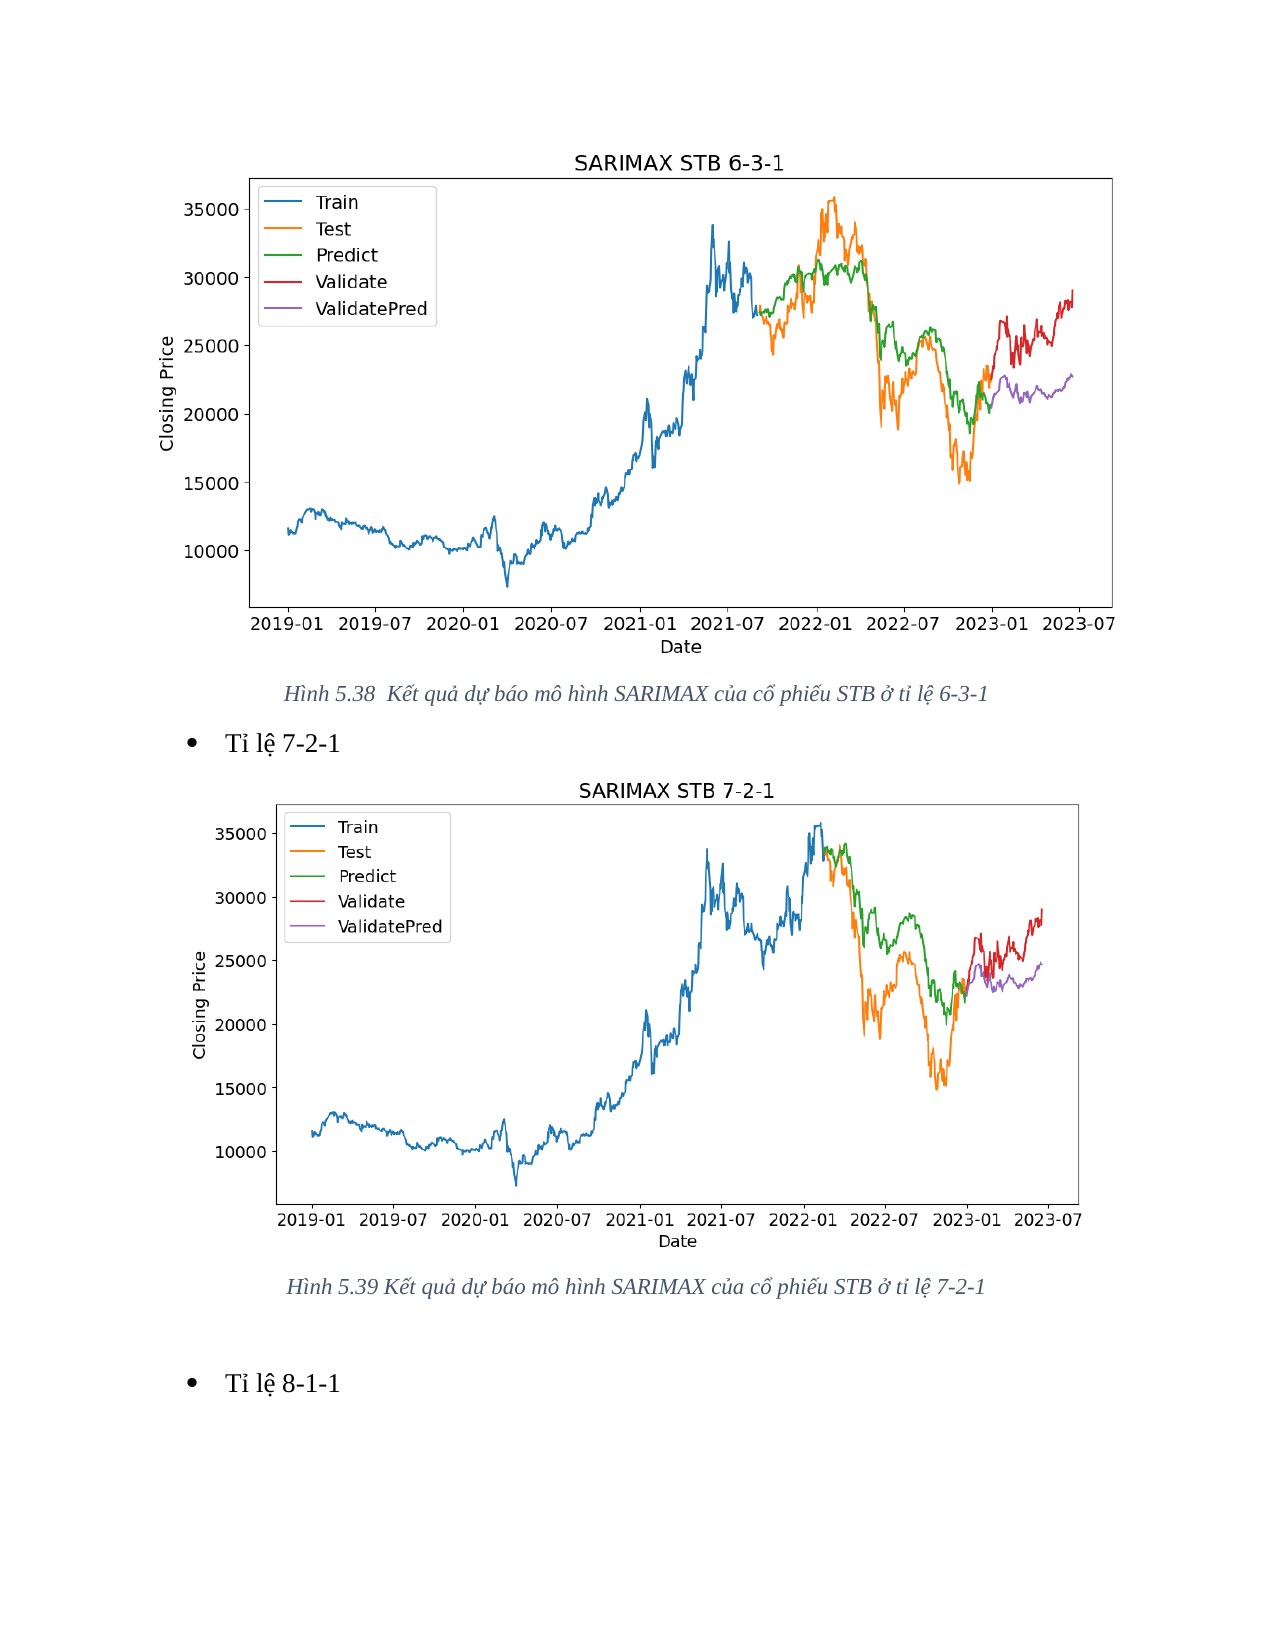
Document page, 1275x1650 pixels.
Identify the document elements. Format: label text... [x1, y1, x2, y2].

picture [150, 144, 1125, 665]
list Tỉ lệ 7-2-1 [187, 727, 1125, 758]
picture [184, 773, 1091, 1258]
list Tỉ lệ 8-1-1 [187, 1367, 1125, 1398]
